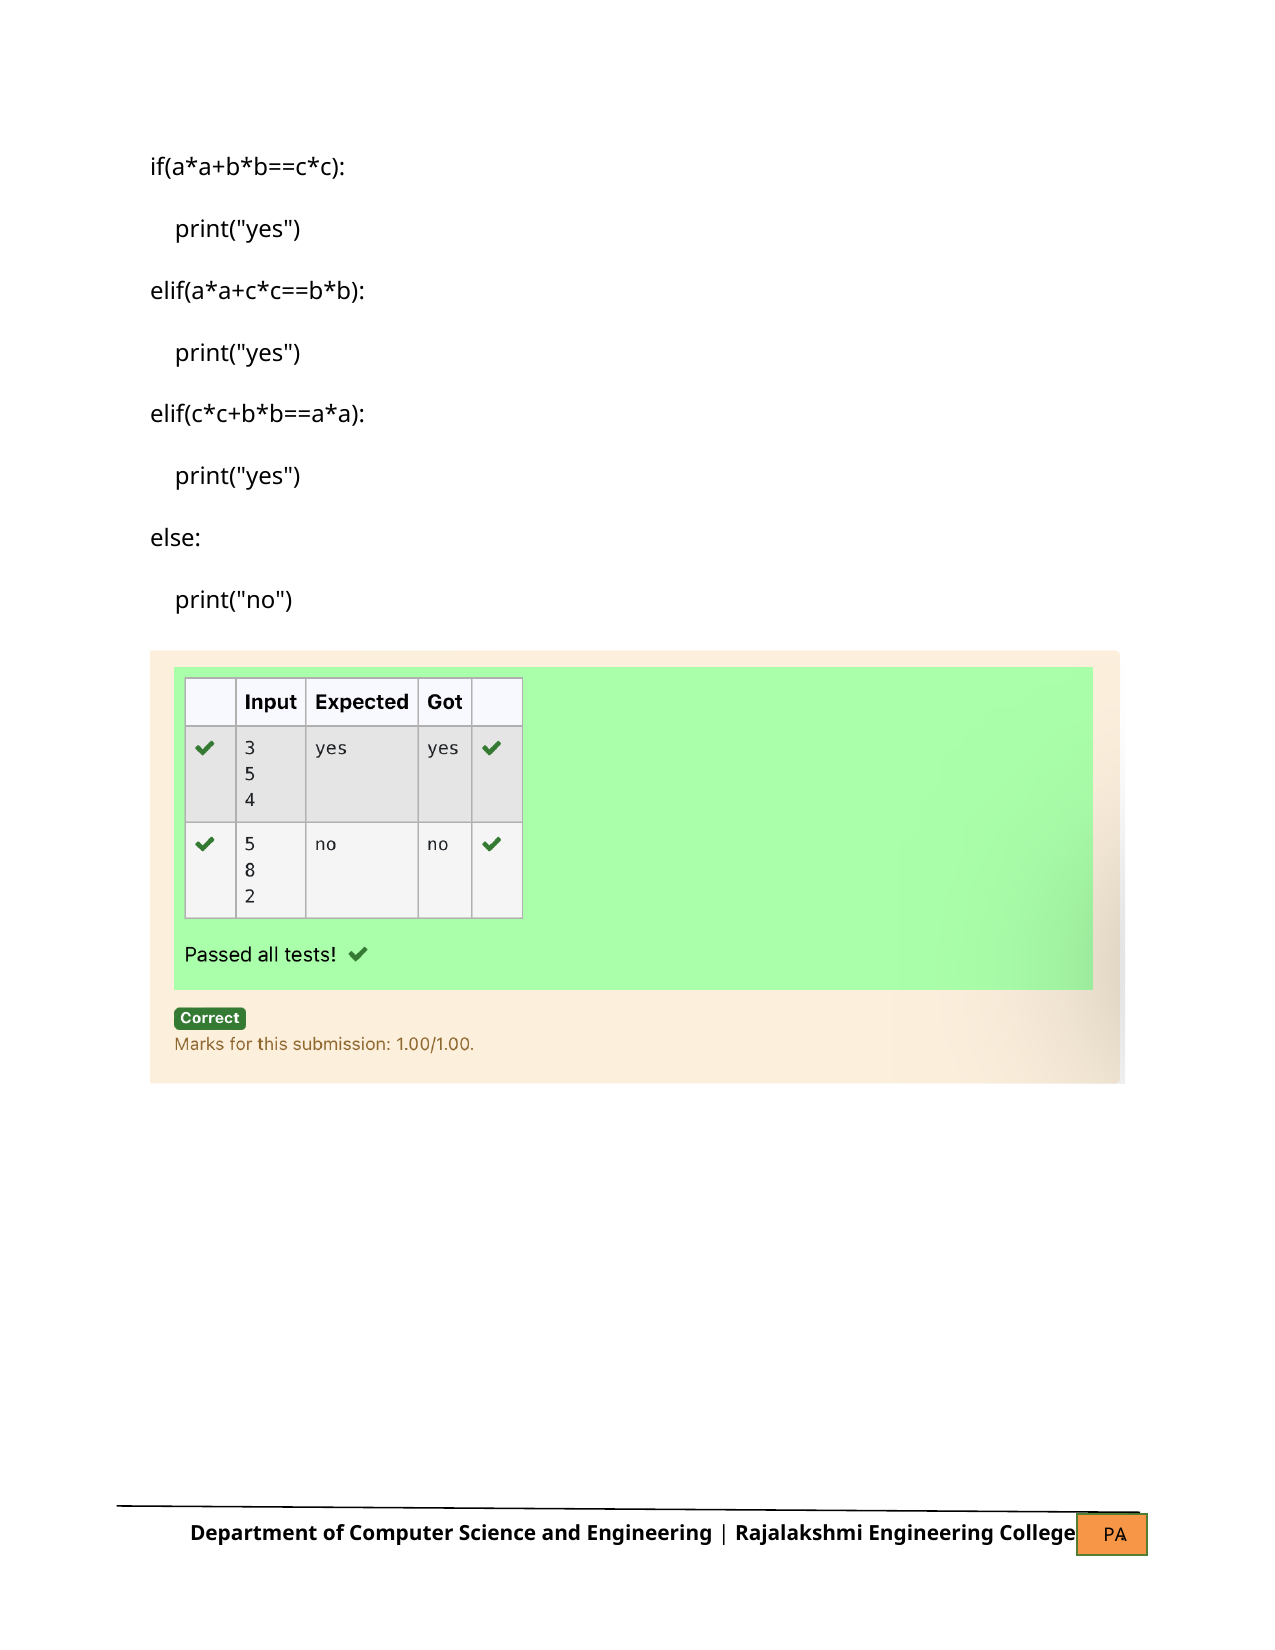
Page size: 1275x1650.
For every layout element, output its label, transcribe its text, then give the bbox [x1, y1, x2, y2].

text elif(a*a+c*c==b*b): [150, 273, 1125, 306]
text print("yes") [150, 335, 1125, 368]
picture [150, 644, 1125, 1084]
text print("yes") [150, 459, 1125, 491]
text print("yes") [150, 212, 1125, 244]
text else: [150, 521, 1125, 553]
text print("no") [150, 582, 1125, 615]
text elif(c*c+b*b==a*a): [150, 397, 1125, 430]
text if(a*a+b*b==c*c): [150, 150, 1125, 183]
